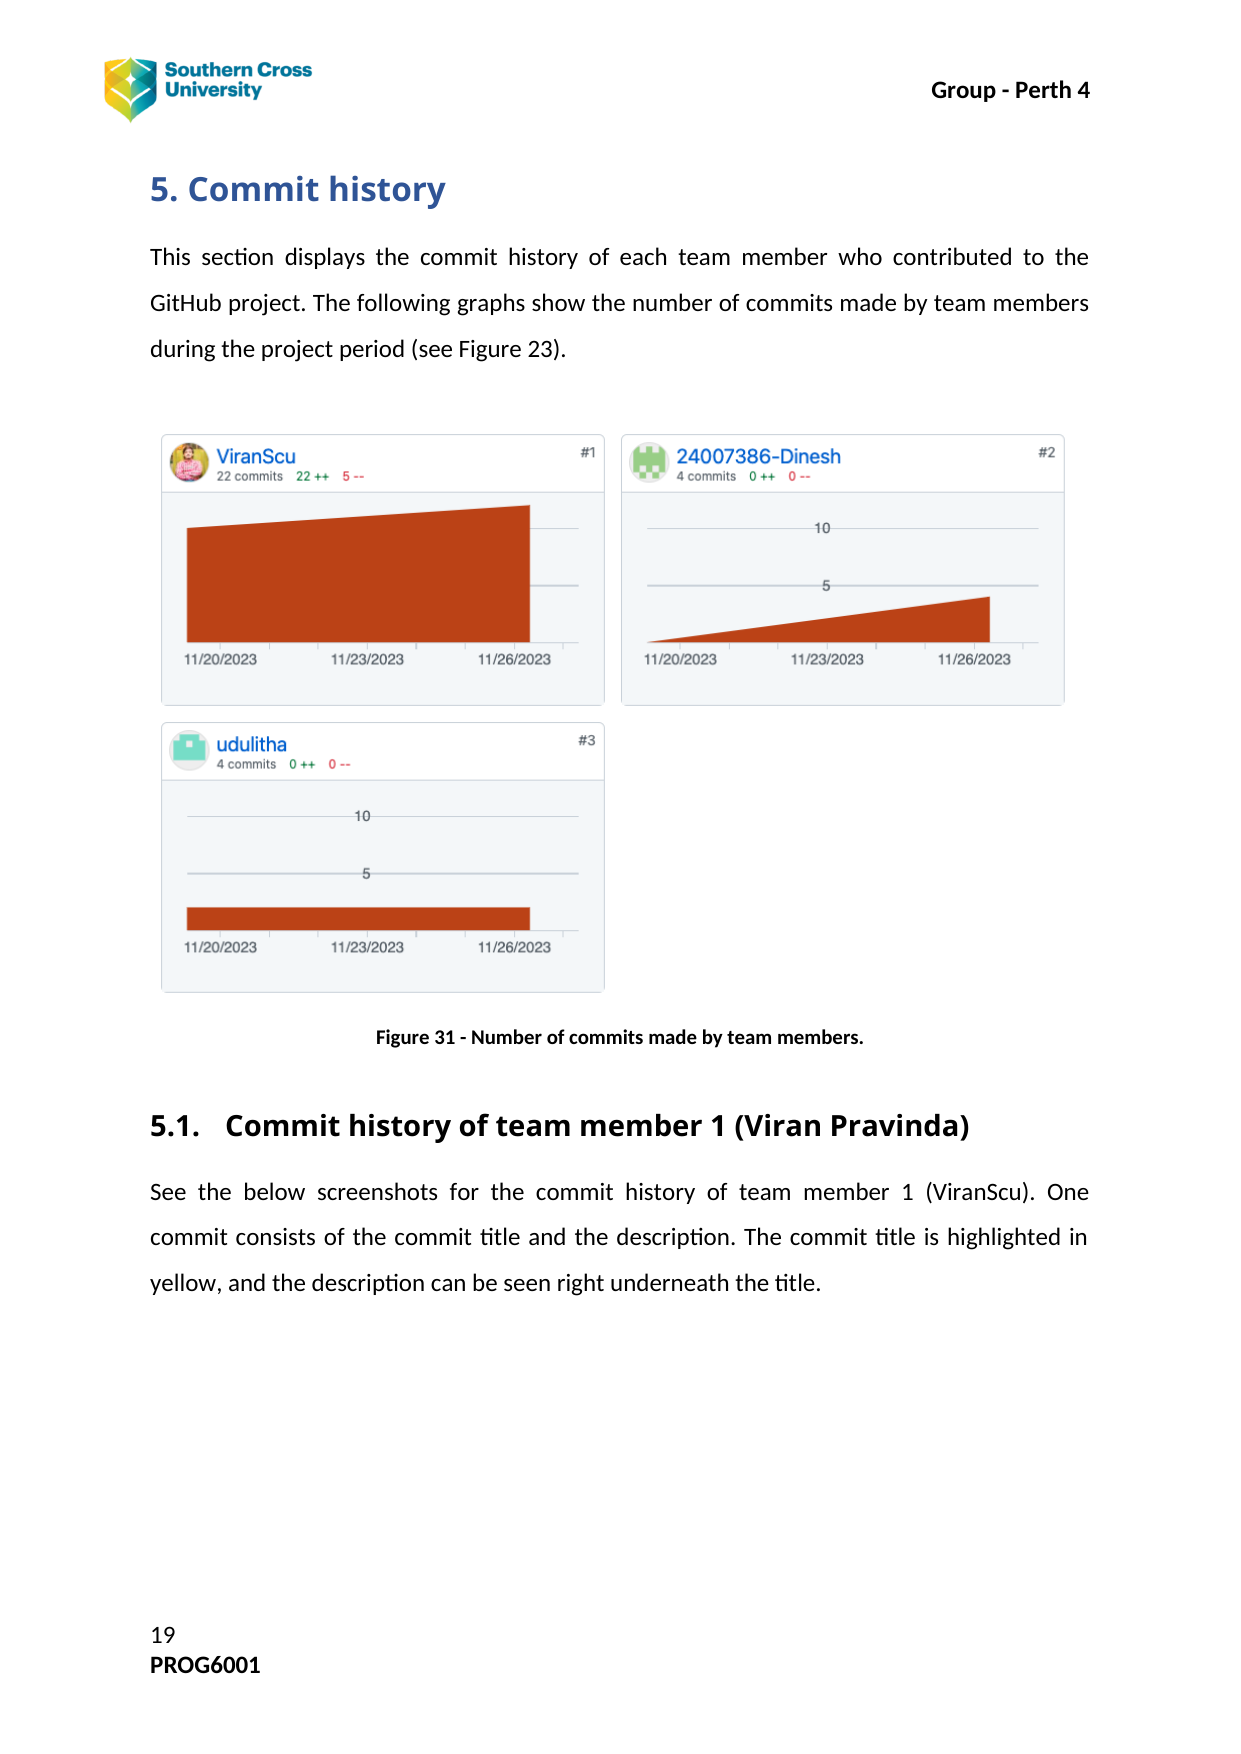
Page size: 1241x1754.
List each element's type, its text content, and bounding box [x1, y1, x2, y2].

subtitle Commit history [150, 165, 1090, 211]
text Figure 31 - Number of commits made by team members. [150, 1024, 1090, 1050]
picture [98, 54, 326, 129]
text See the below screenshots for the commit history of team member 1 (ViranScu). One commit consists of the commit title and the description. The commit title is highlighted in yellow, and the description can be seen right underneath the title. [150, 1176, 1090, 1298]
picture [150, 424, 1091, 1010]
subtitle Commit history of team member 1 (Viran Pravinda) [150, 1105, 1090, 1145]
text This section displays the commit history of each team member who contributed to the GitHub project. The following graphs show the number of commits made by team members during the project period (see Figure 23). [150, 241, 1090, 363]
